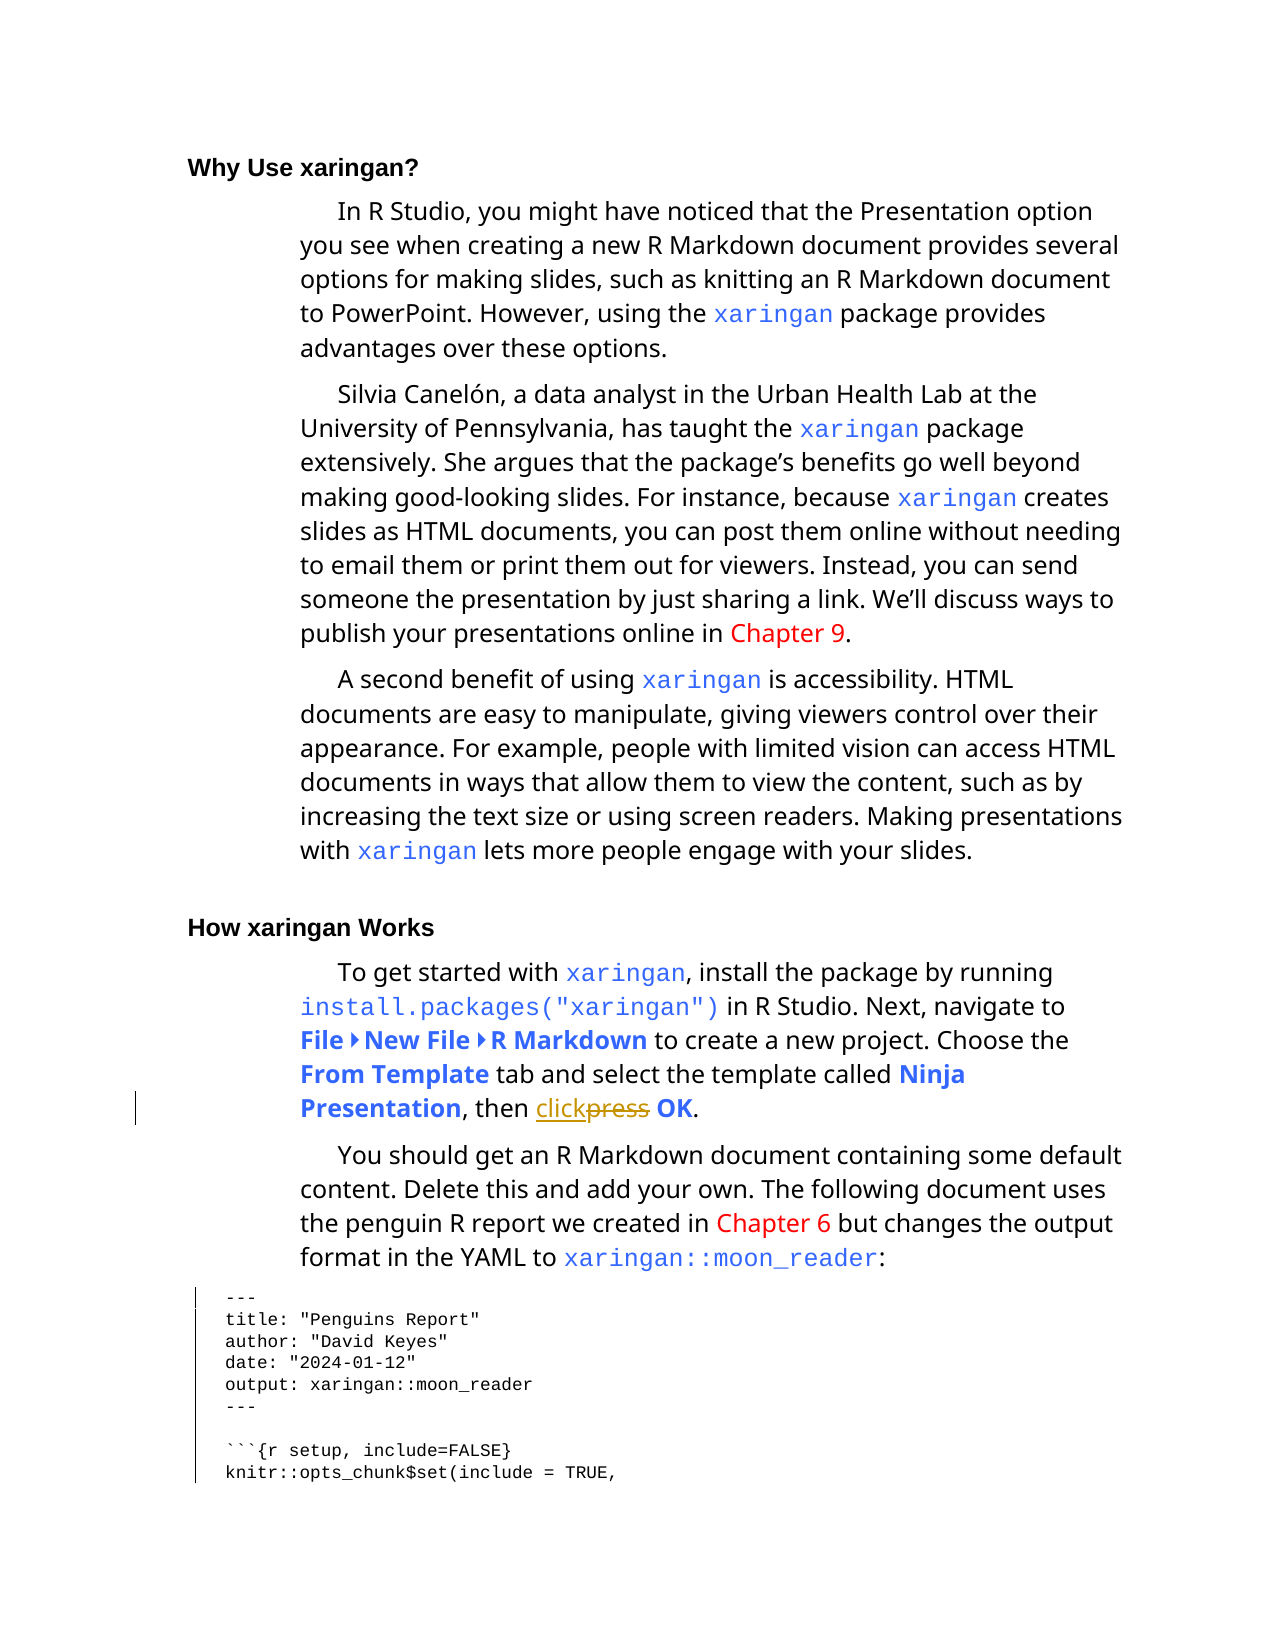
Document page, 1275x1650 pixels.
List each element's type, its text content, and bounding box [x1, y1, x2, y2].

text ```{r setup, include=FALSE} [196, 1440, 1125, 1462]
text --- [196, 1287, 1125, 1308]
text title: "Penguins Report" [196, 1308, 1125, 1330]
text output: xaringan::moon_reader [196, 1374, 1125, 1396]
text Why Use xaringan? [187, 150, 1125, 181]
text Silvia Canelón, a data analyst in the Urban Health Lab at the University of Pennsylvania, has taught the xaringan package extensively. She argues that the package’s benefits go well beyond making good-looking slides. For instance, because xaringan creates slides as HTML documents, you can post them online without needing to email them or print them out for viewers. Instead, you can send someone the presentation by just sharing a link. We’ll discuss ways to publish your presentations online in Chapter 9. [300, 377, 1125, 650]
text In R Studio, you might have noticed that the Presentation option you see when creating a new R Markdown document provides several options for making slides, such as knitting an R Markdown document to PowerPoint. However, using the xaringan package provides advantages over these options. [300, 194, 1125, 364]
text How xaringan Works [187, 911, 1125, 942]
text --- [196, 1396, 1125, 1418]
text author: "David Keyes" [196, 1330, 1125, 1352]
text knitr::opts_chunk$set(include = TRUE, [196, 1462, 1125, 1483]
text You should get an R Markdown document containing some default content. Delete this and add your own. The following document uses the penguin R report we created in Chapter 6 but changes the output format in the YAML to xaringan::moon_reader: [300, 1138, 1125, 1274]
text A second benefit of using xaringan is accessibility. HTML documents are easy to manipulate, giving viewers control over their appearance. For example, people with limited vision can access HTML documents in ways that allow them to view the content, such as by increasing the text size or using screen readers. Making presentations with xaringan lets more people engage with your slides. [300, 662, 1125, 867]
text date: "2024-01-12" [196, 1352, 1125, 1374]
text To get started with xaringan, install the package by running install.packages("xaringan") in R Studio. Next, navigate to FileNew FileR Markdown to create a new project. Choose the From Template tab and select the template called Ninja Presentation, then OK. [300, 954, 1125, 1125]
